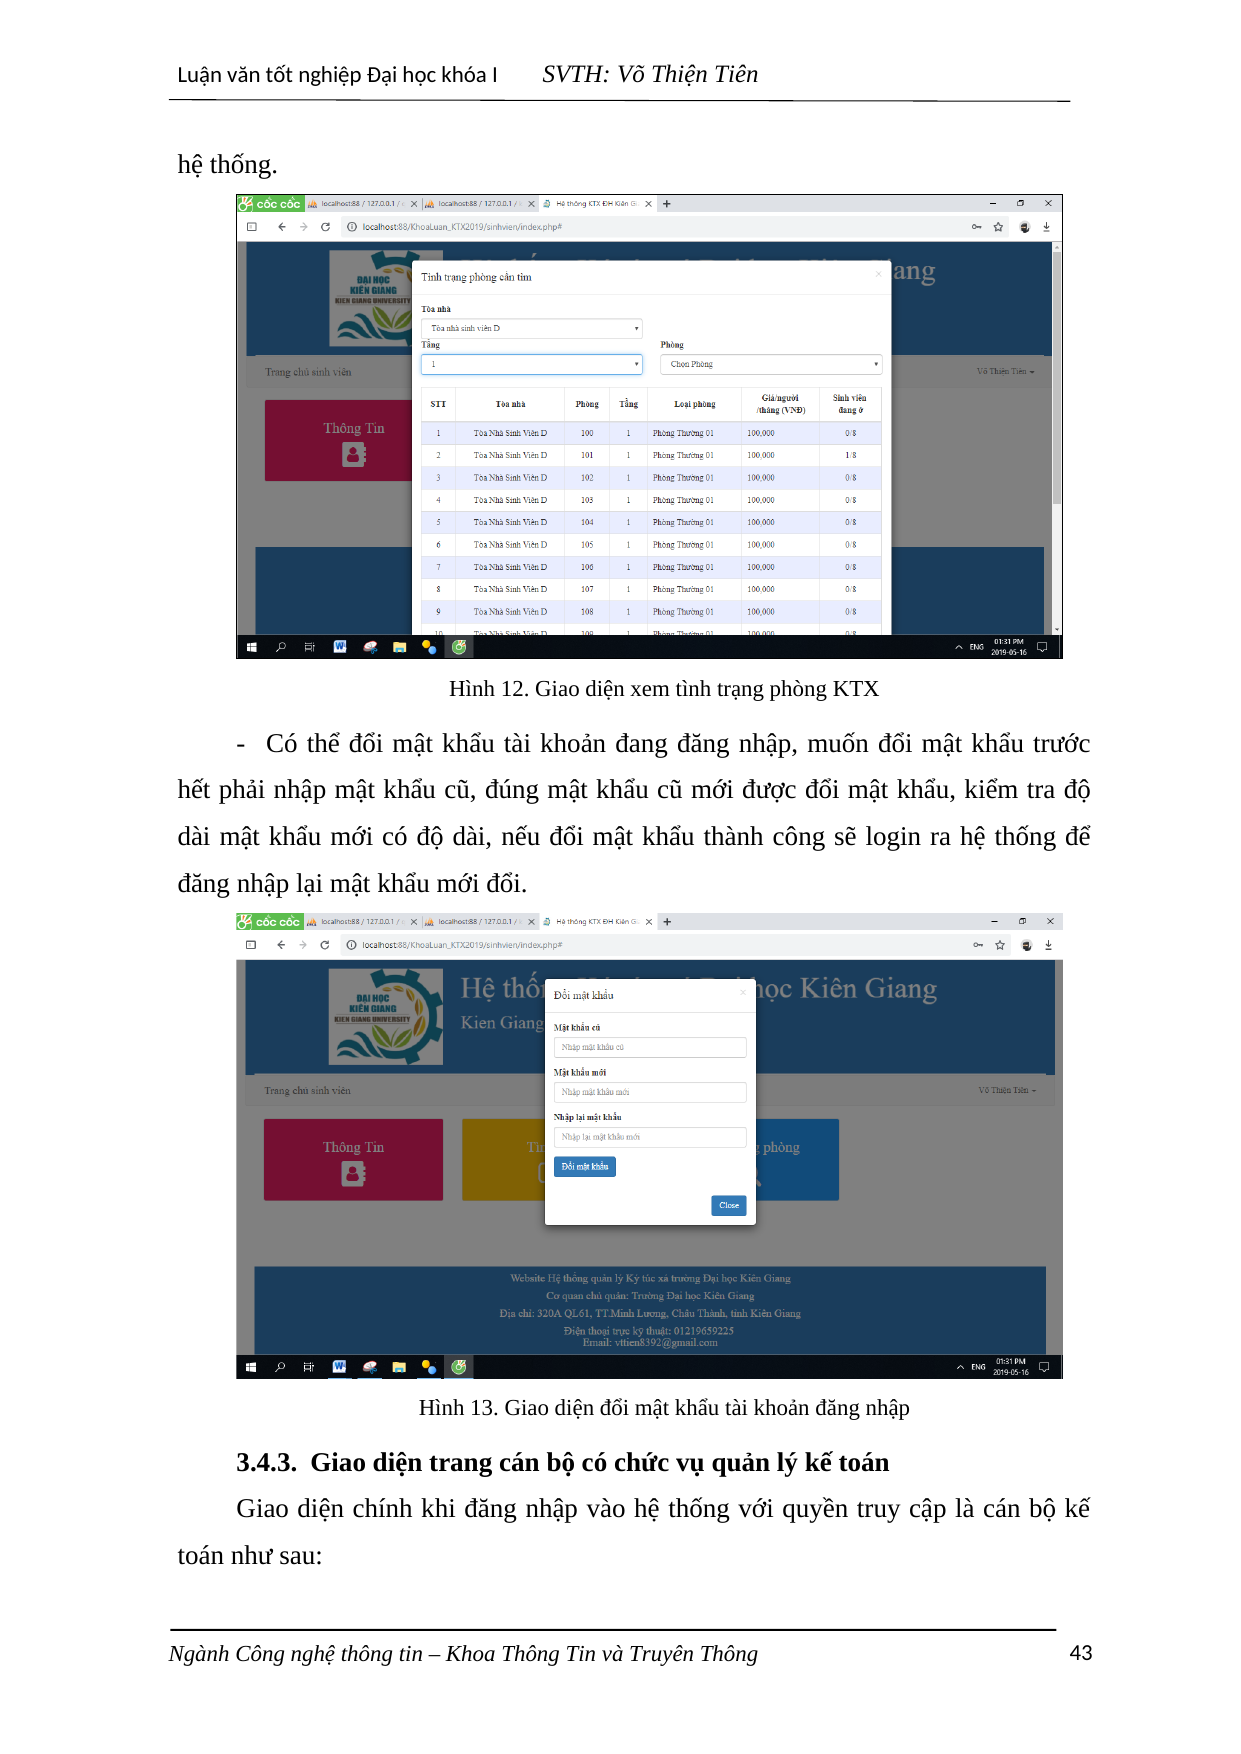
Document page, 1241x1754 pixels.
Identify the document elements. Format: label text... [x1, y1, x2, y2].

text Hình 12. Giao diện xem tình trạng phòng KTX [236, 675, 1092, 701]
list Giao diện trang cán bộ có chức vụ quản lý kế toán [236, 1446, 1092, 1477]
picture [237, 195, 1062, 658]
picture [236, 913, 1063, 1379]
text Hình 13. Giao diện đổi mật khẩu tài khoản đăng nhập [236, 1394, 1092, 1420]
text Có thể đổi mật khẩu tài khoản đang đăng nhập, muốn đổi mật khẩu trước hết phải nhập mật khẩu cũ, đúng mật khẩu cũ mới được đổi mật khẩu, kiểm tra độ dài mật khẩu mới có độ dài, nếu đổi mật khẩu thành công sẽ login ra hệ thống để đăng nhập lại mật khẩu mới đổi. [177, 727, 1092, 898]
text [177, 148, 1092, 179]
text Giao diện chính khi đăng nhập vào hệ thống với quyền truy cập là cán bộ kế toán như sau: [177, 1492, 1092, 1570]
